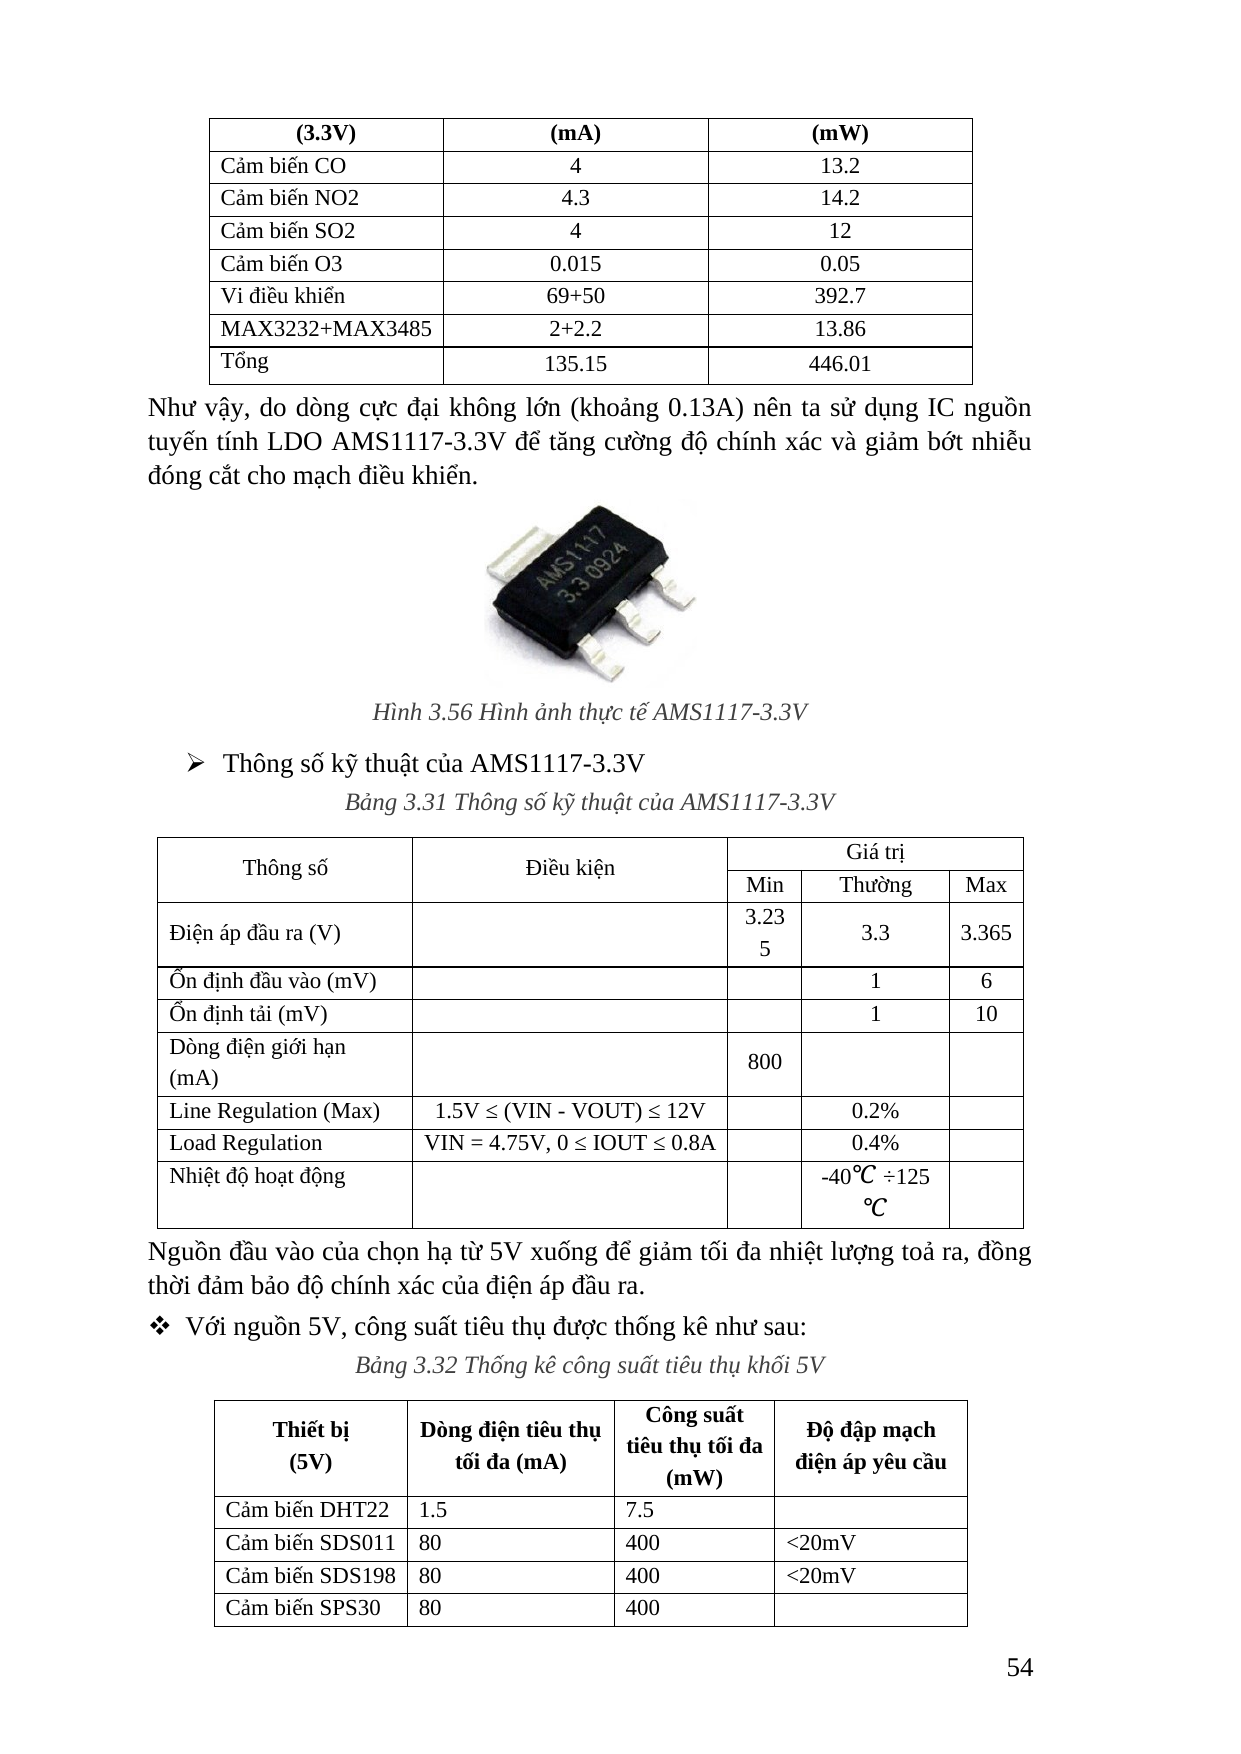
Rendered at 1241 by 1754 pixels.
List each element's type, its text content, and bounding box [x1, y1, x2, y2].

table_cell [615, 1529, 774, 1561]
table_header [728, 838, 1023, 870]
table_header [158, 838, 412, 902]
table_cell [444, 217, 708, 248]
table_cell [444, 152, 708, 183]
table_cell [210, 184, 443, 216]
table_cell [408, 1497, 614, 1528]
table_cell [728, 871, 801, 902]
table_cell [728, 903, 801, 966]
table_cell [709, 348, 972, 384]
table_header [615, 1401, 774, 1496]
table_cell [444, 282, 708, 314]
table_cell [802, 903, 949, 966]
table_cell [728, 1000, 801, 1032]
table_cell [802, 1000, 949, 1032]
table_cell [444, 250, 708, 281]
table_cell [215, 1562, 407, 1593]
list Thông số kỹ thuật của AMS1117-3.3V [185, 747, 1033, 778]
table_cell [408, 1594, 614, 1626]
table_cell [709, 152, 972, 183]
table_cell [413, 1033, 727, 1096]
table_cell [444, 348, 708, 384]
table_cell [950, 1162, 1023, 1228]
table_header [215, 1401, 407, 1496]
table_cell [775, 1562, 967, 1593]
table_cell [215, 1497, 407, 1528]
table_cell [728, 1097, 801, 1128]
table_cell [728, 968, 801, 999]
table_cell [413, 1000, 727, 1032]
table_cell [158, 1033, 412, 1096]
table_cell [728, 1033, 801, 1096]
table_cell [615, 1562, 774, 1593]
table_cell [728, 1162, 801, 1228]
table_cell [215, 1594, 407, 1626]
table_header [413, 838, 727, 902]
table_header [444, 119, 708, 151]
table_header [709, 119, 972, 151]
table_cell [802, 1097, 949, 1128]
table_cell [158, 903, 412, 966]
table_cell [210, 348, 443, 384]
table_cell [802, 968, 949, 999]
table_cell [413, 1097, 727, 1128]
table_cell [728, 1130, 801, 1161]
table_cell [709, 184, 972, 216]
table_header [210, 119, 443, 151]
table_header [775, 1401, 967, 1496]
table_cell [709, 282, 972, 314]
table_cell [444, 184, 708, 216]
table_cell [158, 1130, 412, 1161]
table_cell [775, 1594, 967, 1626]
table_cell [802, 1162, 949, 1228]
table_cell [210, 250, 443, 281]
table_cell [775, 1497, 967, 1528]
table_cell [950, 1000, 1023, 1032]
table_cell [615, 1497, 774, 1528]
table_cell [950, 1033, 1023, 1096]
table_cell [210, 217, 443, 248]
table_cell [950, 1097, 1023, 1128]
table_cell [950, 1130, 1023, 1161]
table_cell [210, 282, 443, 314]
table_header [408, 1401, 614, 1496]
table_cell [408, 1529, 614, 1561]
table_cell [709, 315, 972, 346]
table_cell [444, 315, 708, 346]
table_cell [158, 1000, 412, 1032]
text Nguồn đầu vào của chọn hạ từ 5V xuống để giảm tối đa nhiệt lượng toả ra, đồng thời đảm bảo độ chính xác của điện áp đầu ra. [148, 1235, 1033, 1300]
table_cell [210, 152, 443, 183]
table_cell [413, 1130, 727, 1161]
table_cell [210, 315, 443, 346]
list Với nguồn 5V, công suất tiêu thụ được thống kê như sau: [148, 1309, 1033, 1341]
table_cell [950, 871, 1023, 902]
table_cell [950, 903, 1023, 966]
text Như vậy, do dòng cực đại không lớn (khoảng 0.13A) nên ta sử dụng IC nguồn tuyến tính LDO AMS1117-3.3V để tăng cường độ chính xác và giảm bớt nhiễu đóng cắt cho mạch điều khiển. [148, 391, 1033, 491]
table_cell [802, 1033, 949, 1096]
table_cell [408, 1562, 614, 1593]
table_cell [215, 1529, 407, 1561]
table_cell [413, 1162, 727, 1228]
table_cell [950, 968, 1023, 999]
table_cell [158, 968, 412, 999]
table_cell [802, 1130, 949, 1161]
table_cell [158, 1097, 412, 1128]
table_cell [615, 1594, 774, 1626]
picture [484, 499, 697, 688]
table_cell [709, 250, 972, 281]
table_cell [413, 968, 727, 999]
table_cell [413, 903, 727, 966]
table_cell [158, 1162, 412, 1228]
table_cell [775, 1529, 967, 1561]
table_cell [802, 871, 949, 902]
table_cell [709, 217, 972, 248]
